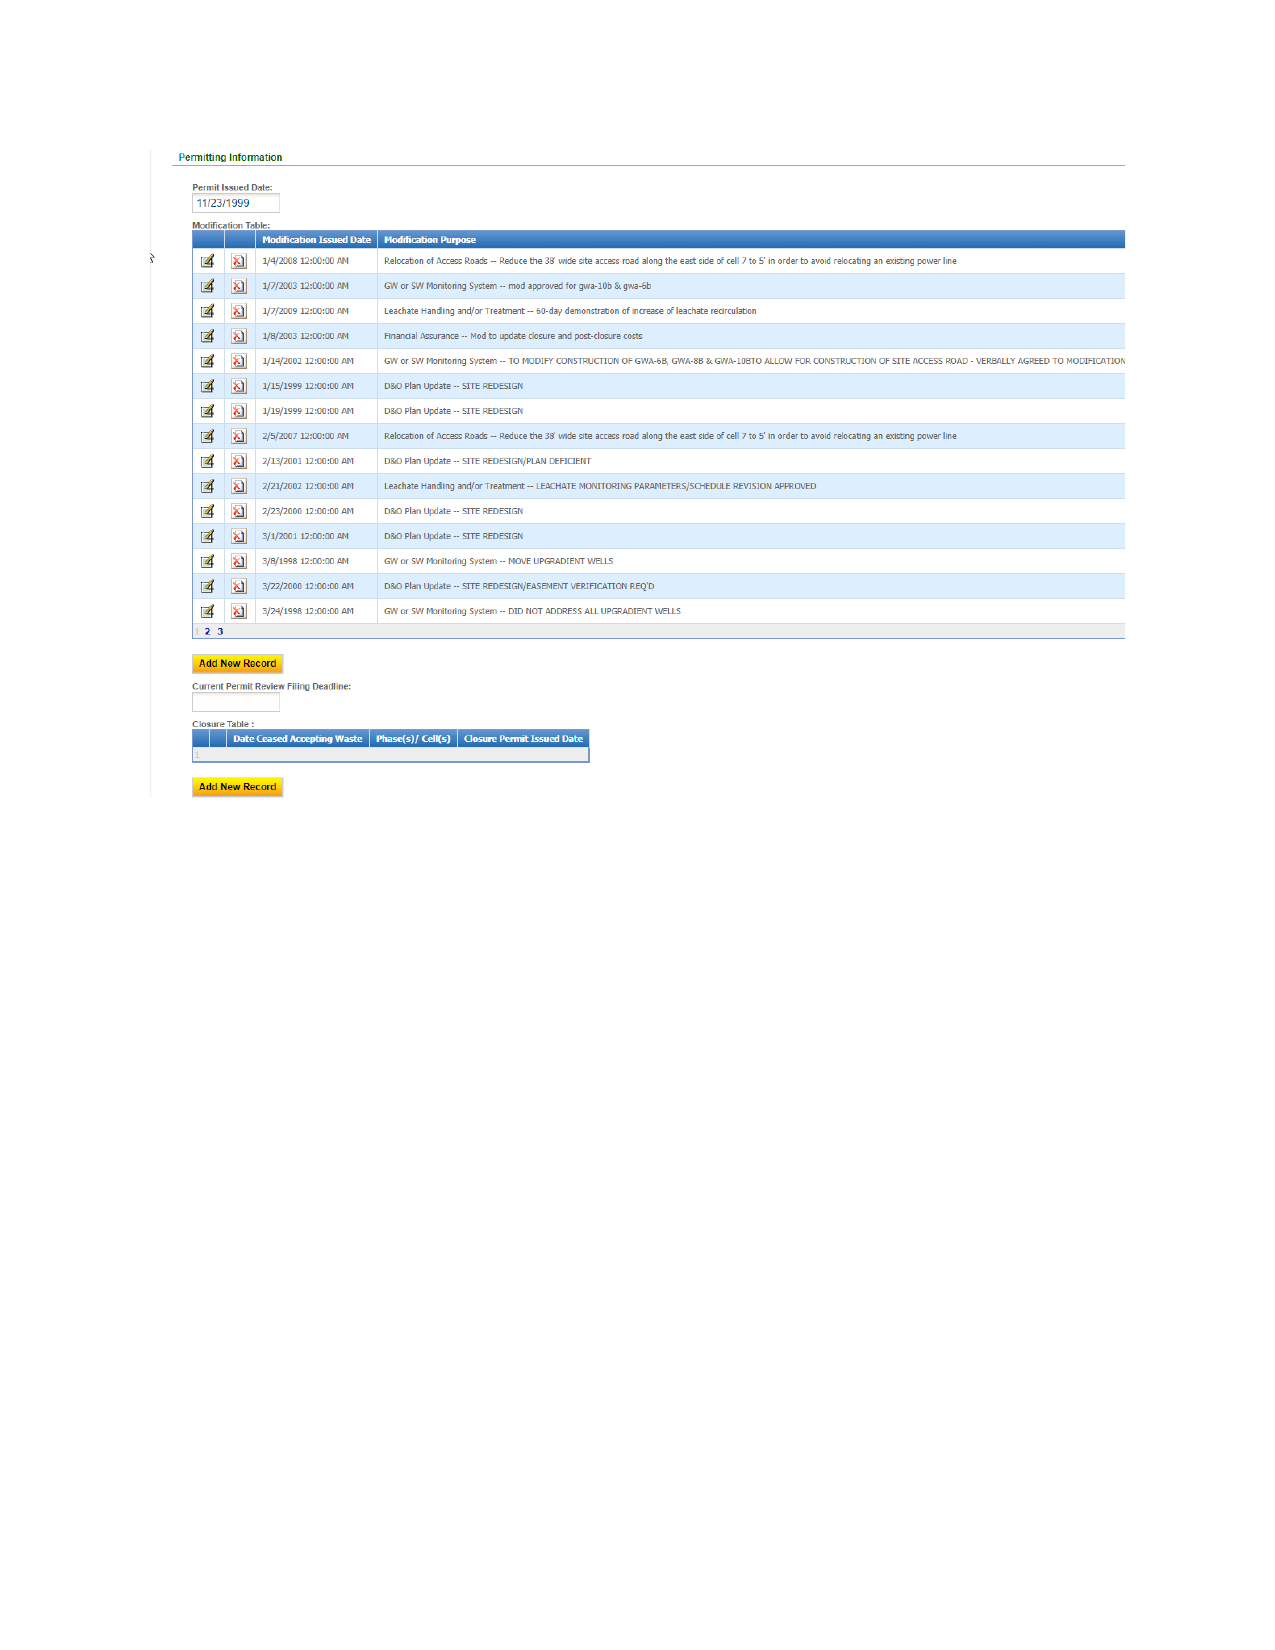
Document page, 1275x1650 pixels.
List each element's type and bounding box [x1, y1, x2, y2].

picture [150, 150, 1125, 798]
